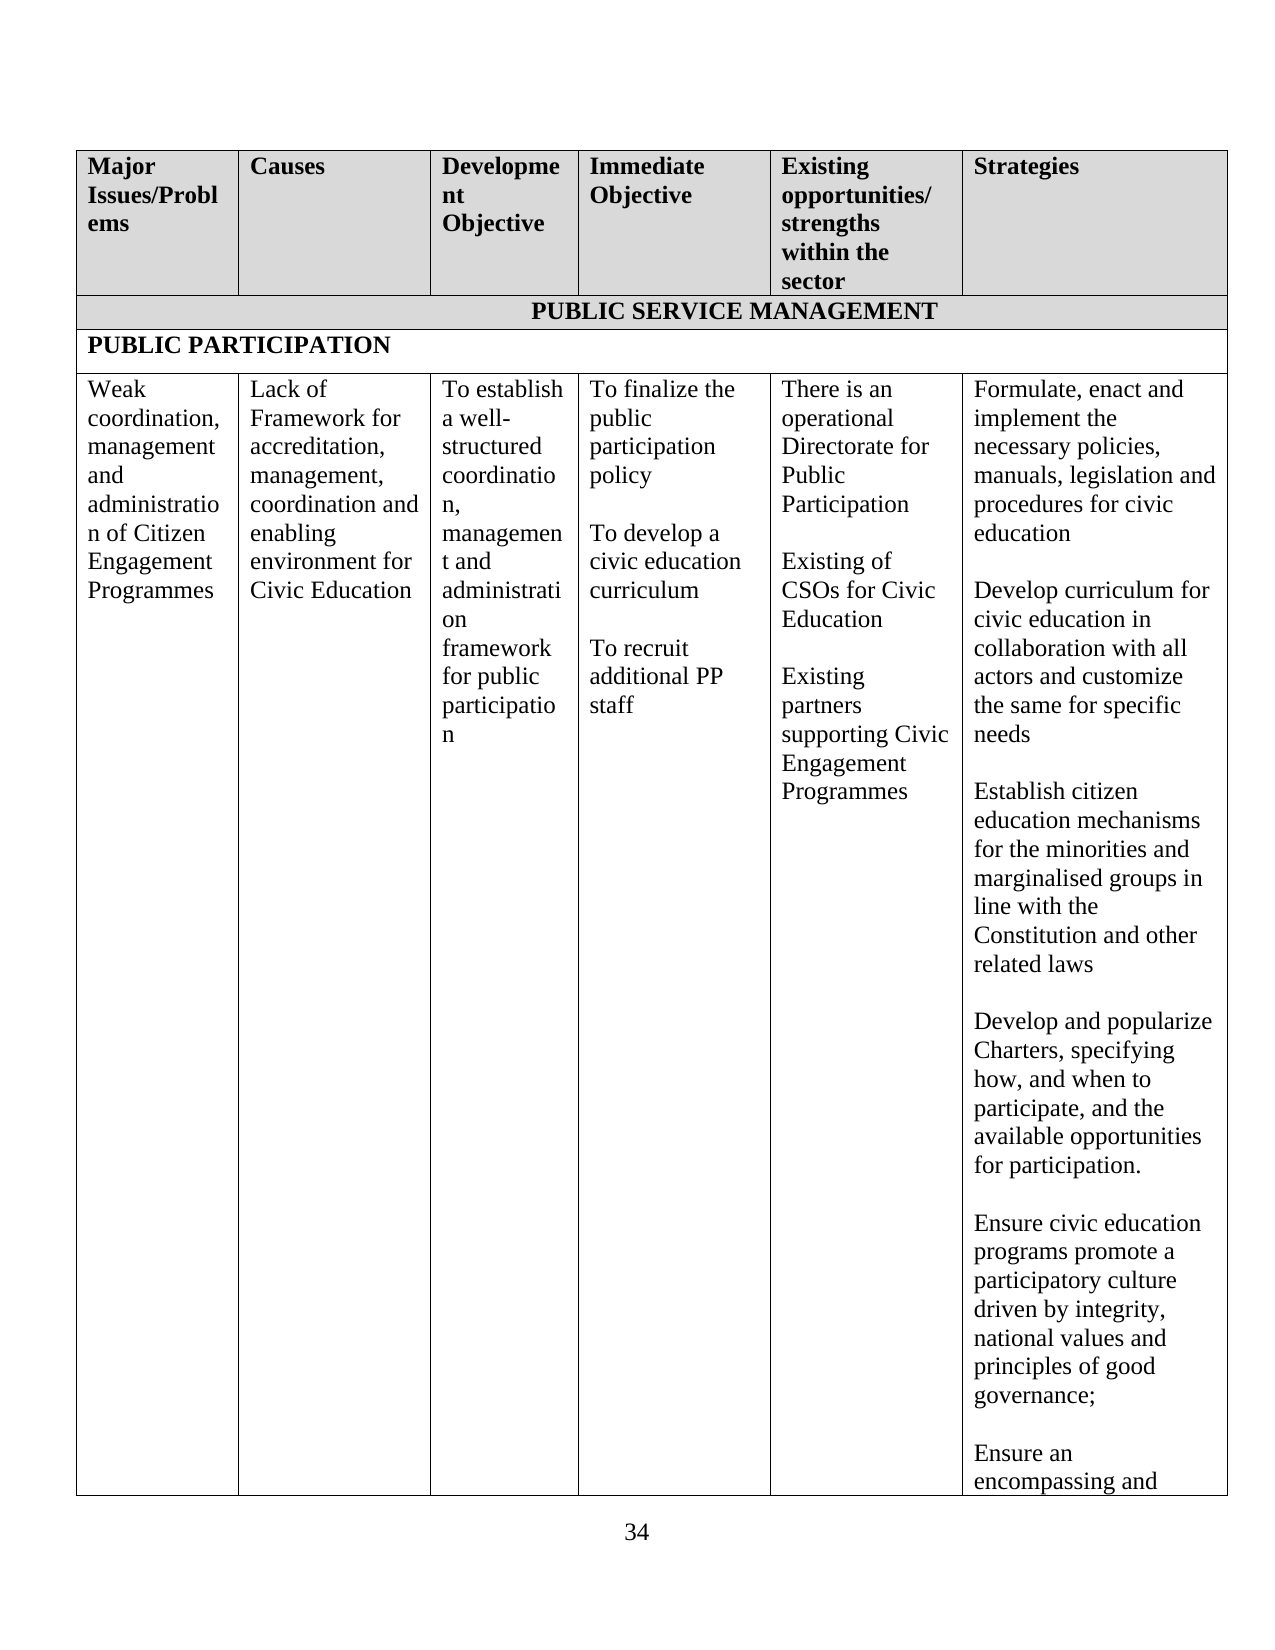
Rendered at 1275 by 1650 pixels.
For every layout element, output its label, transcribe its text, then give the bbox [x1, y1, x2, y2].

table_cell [963, 374, 1227, 1495]
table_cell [239, 374, 430, 1495]
table_header Development Objective [431, 151, 578, 295]
table_cell PUBLIC SERVICE MANAGEMENT [77, 296, 1227, 329]
table_header Immediate Objective [579, 151, 770, 295]
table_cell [431, 374, 578, 1495]
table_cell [579, 374, 770, 1495]
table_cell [77, 374, 238, 1495]
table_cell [771, 374, 962, 1495]
table_header Existing opportunities/ strengths within the sector [771, 151, 962, 295]
table_header Strategies [963, 151, 1227, 295]
table_header Causes [239, 151, 430, 295]
table_header Major Issues/Problems [77, 151, 238, 295]
table_cell PUBLIC PARTICIPATION [77, 330, 1227, 373]
